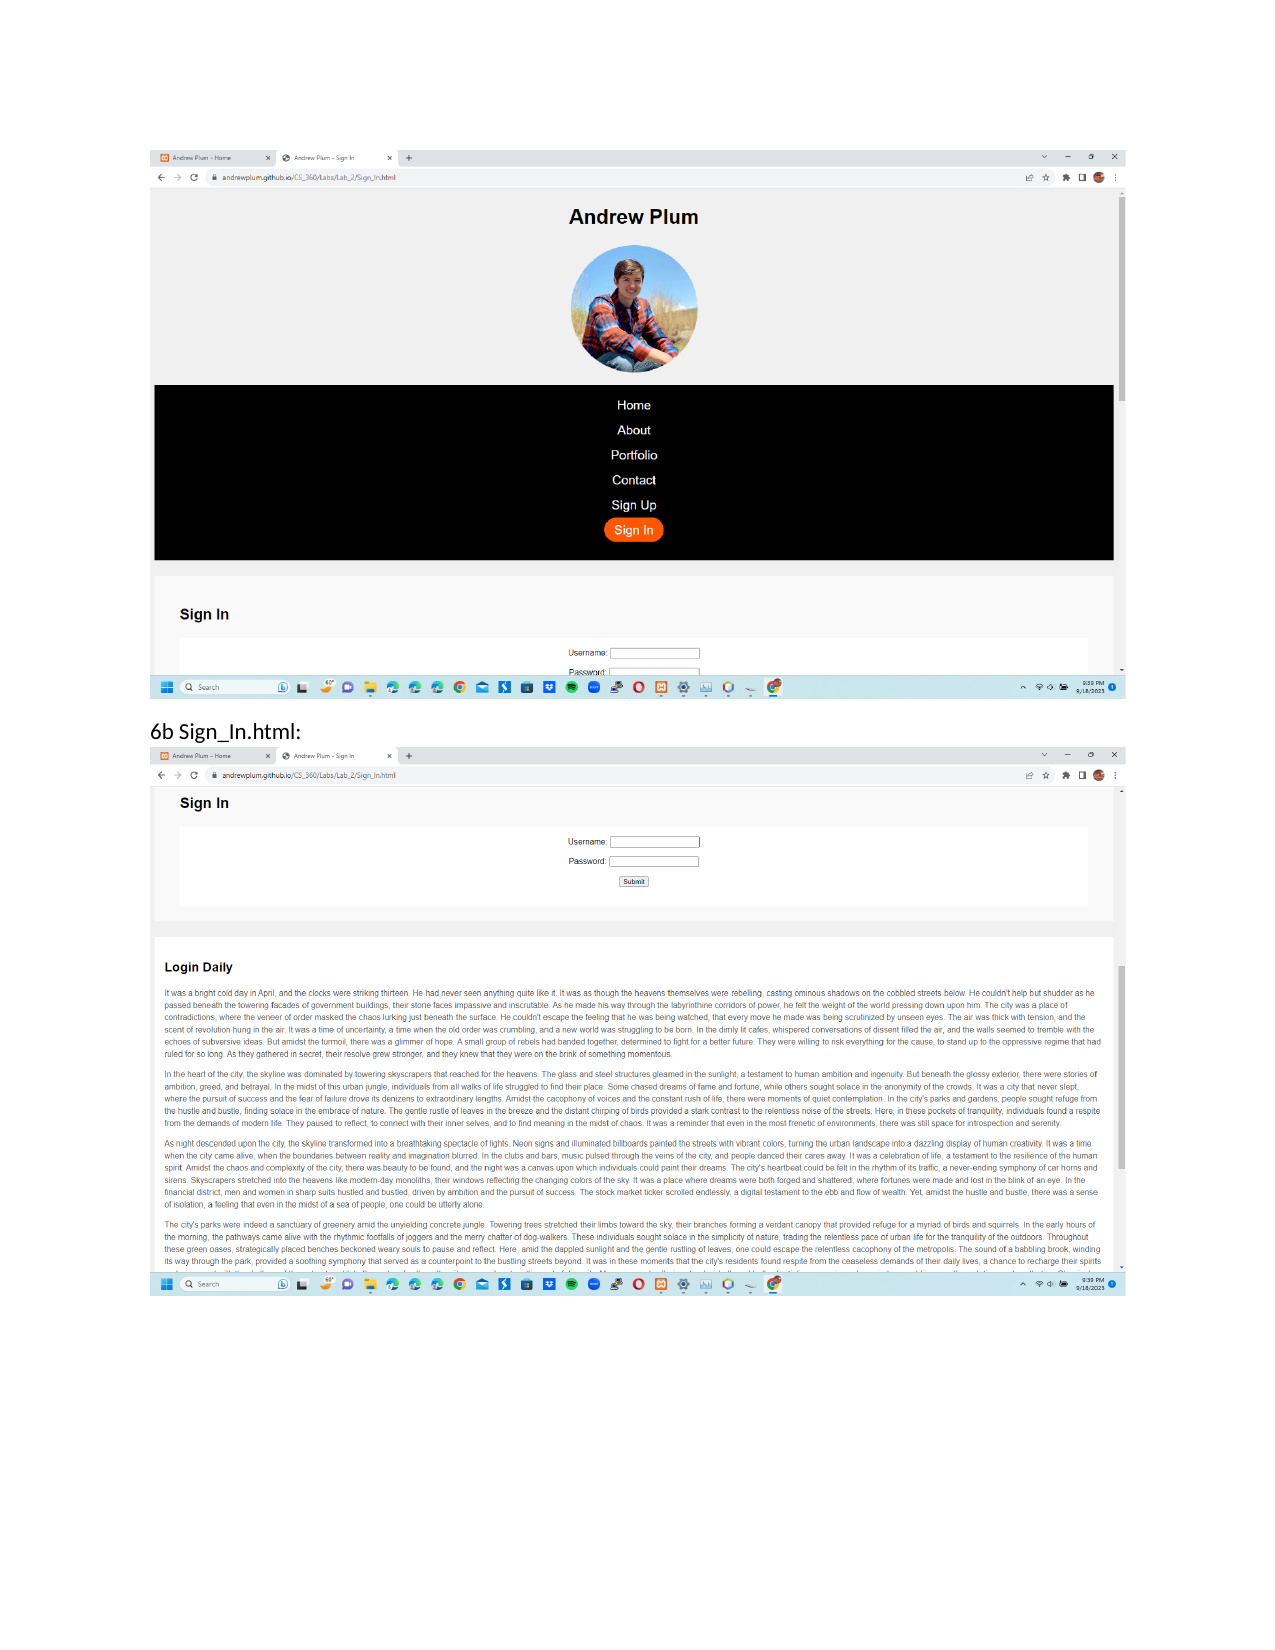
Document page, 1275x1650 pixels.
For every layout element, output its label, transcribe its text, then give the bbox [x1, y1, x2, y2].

picture [150, 747, 1126, 1296]
picture [150, 150, 1126, 699]
text 6b Sign_In.html: [150, 717, 1125, 747]
